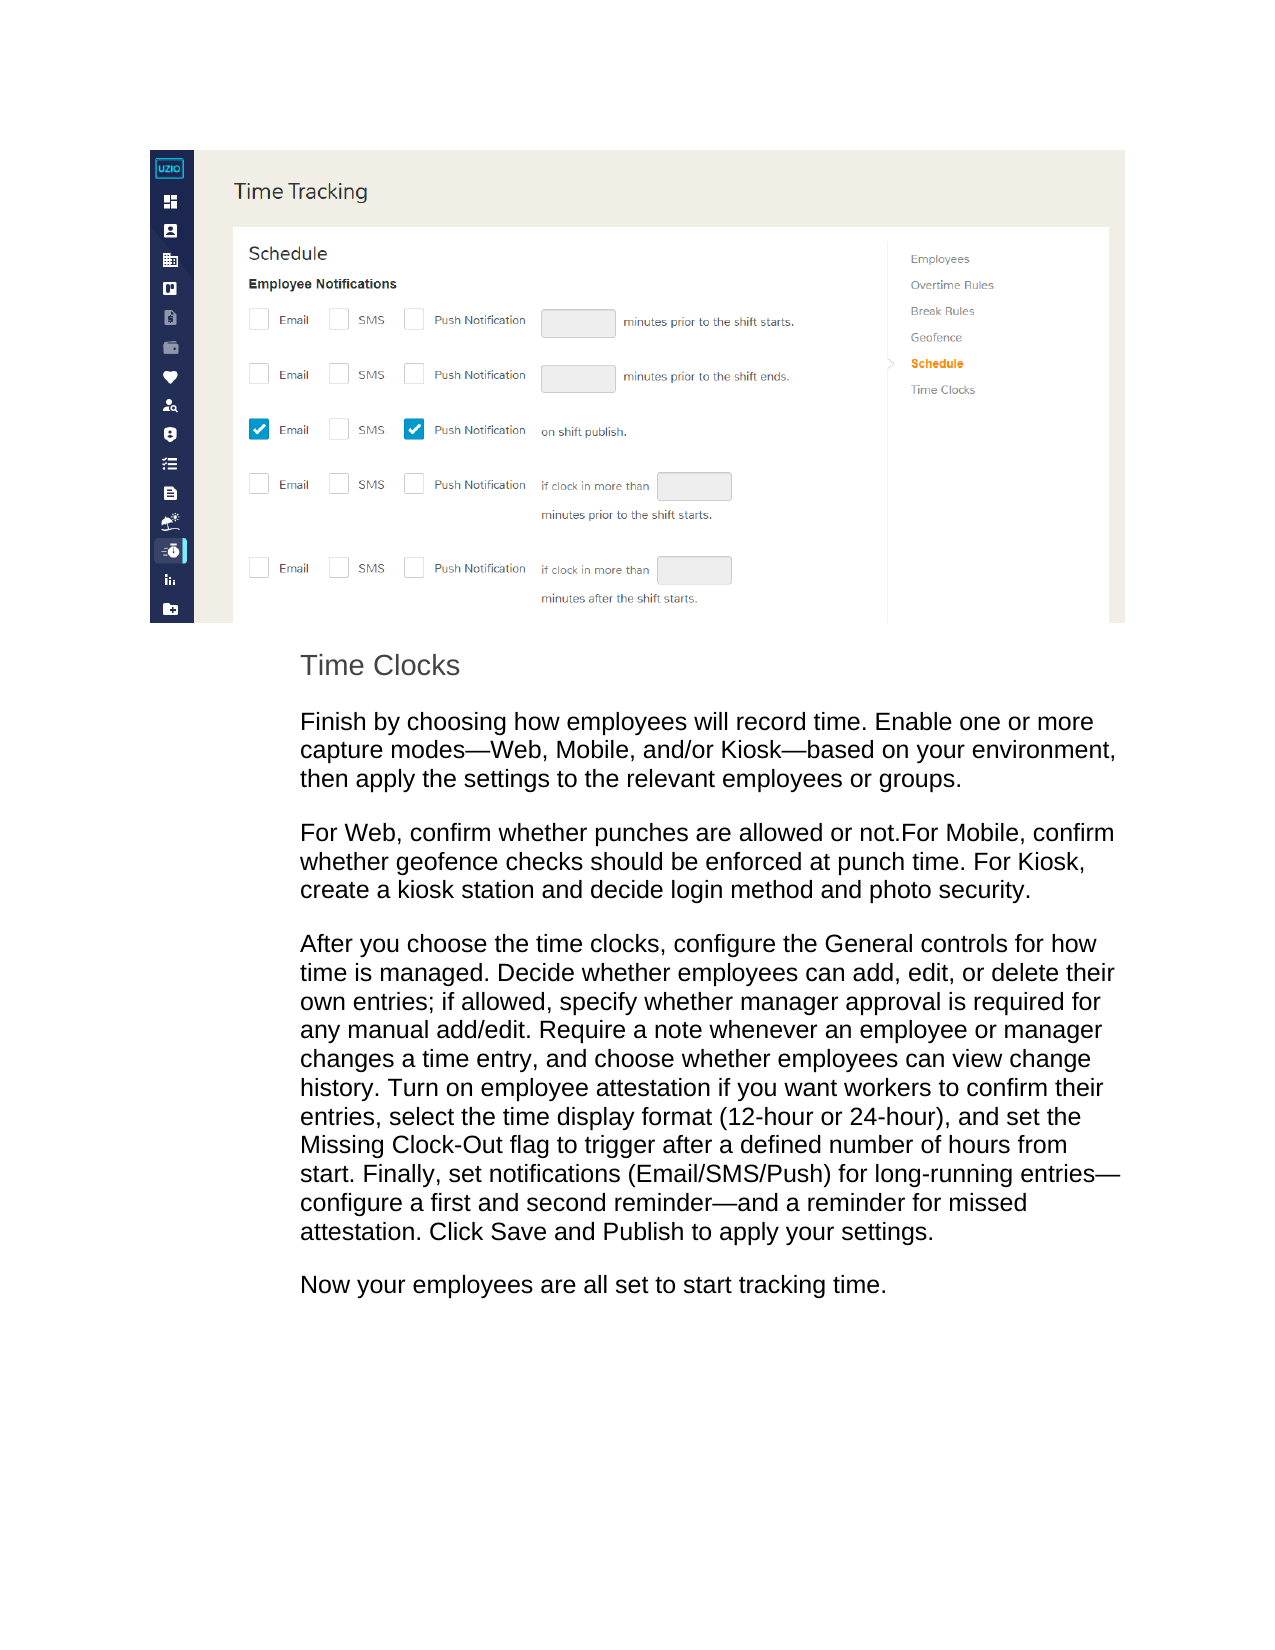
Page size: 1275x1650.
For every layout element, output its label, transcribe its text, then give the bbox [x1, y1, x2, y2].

text Now your employees are all set to start tracking time. [225, 1270, 1125, 1299]
picture [150, 150, 1125, 623]
text For Web, confirm whether punches are allowed or not.For Mobile, confirm whether geofence checks should be enforced at punch time. For Kiosk, create a kiosk station and decide login method and photo security. [300, 818, 1125, 904]
text After you choose the time clocks, configure the General controls for how time is managed. Decide whether employees can add, edit, or delete their own entries; if allowed, specify whether manager approval is required for any manual add/edit. Require a note whenever an employee or manager changes a time entry, and choose whether employees can view change history. Turn on employee attestation if you want workers to confirm their entries, select the time display format (12-hour or 24-hour), and set the Missing Clock-Out flag to trigger after a defined number of hours from start. Finally, set notifications (Email/SMS/Push) for long-running entries—configure a first and second reminder—and a reminder for missed attestation. Click Save and Publish to apply your settings. [300, 929, 1125, 1245]
text Finish by choosing how employees will record time. Enable one or more capture modes—Web, Mobile, and/or Kiosk—based on your environment, then apply the settings to the relevant employees or groups. [300, 706, 1125, 793]
subtitle Time Clocks [225, 648, 1125, 681]
